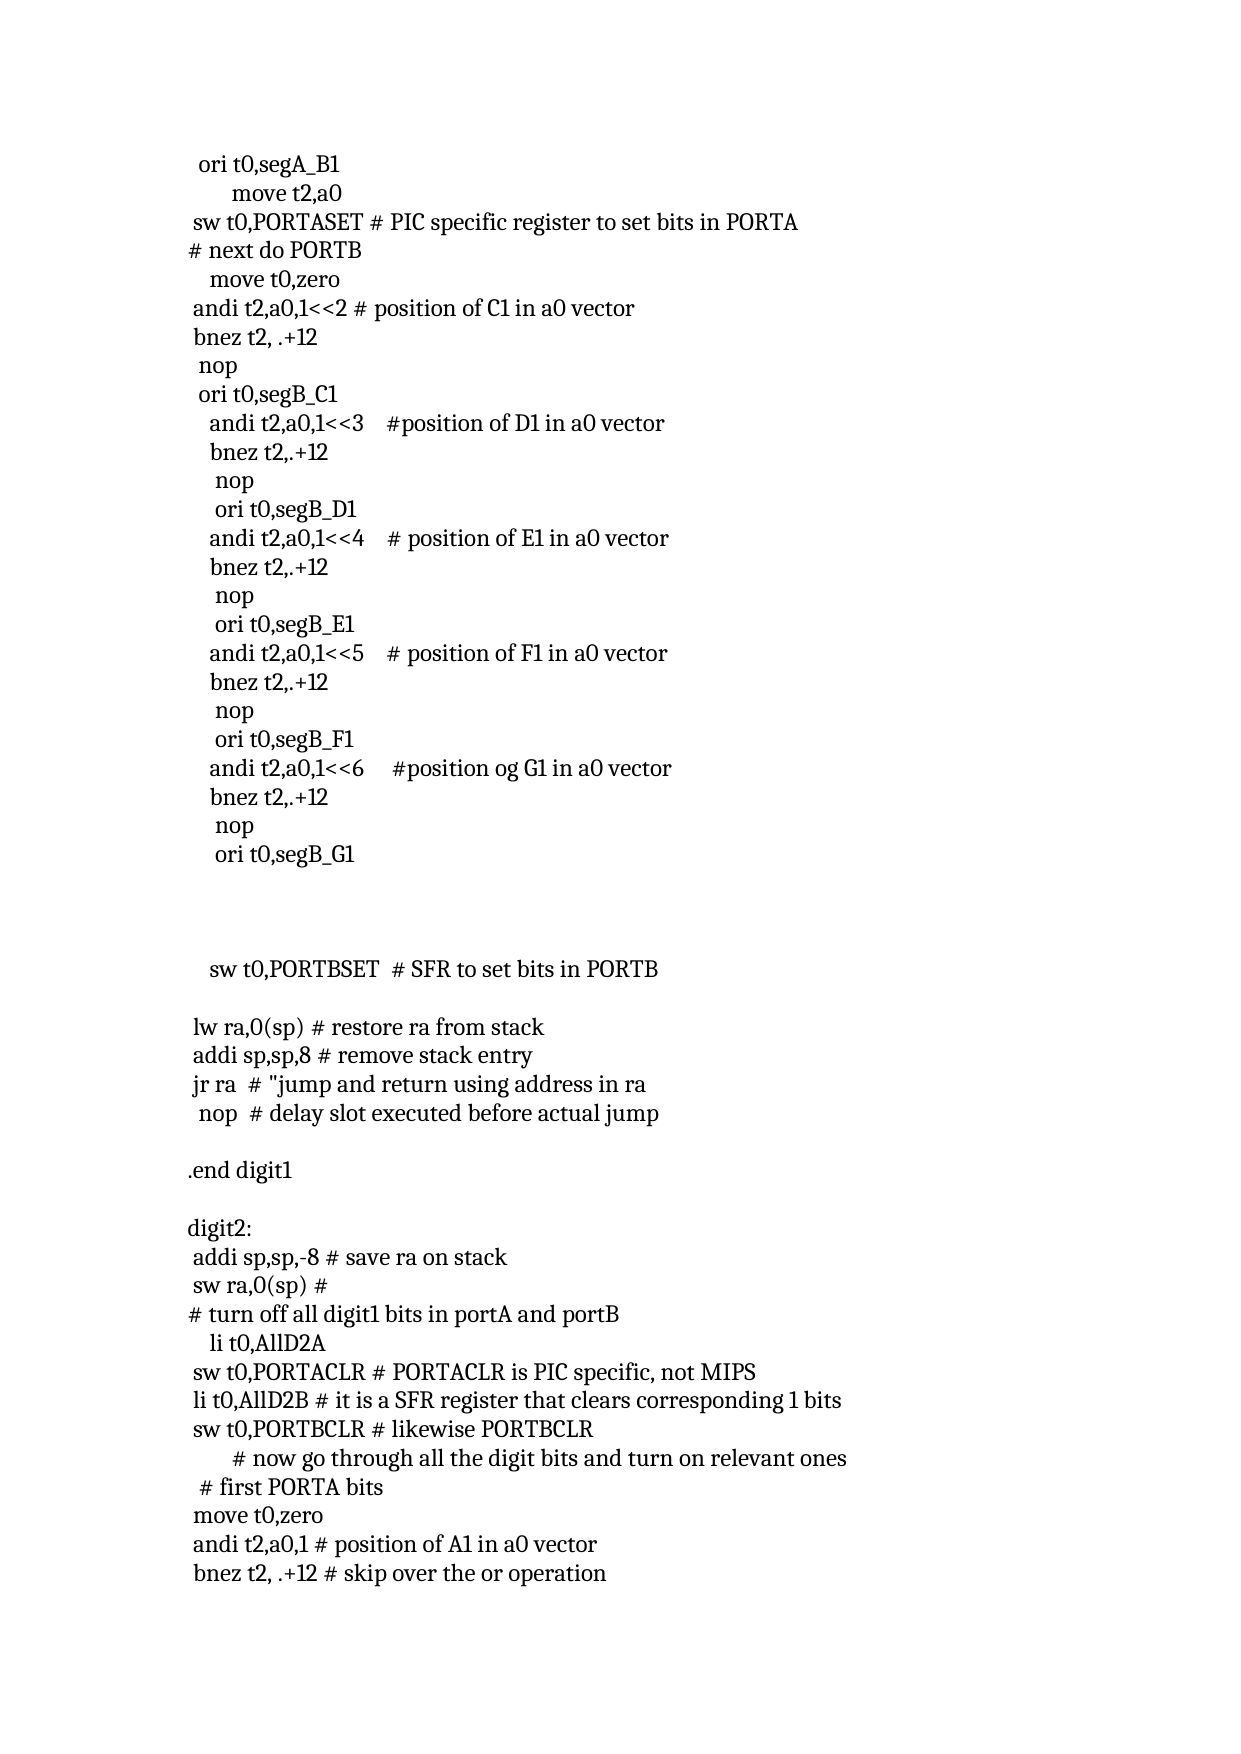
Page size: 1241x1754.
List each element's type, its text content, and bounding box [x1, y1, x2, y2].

text ori t0,segB_F1 [187, 725, 1053, 754]
text bnez t2,.+12 [187, 782, 1053, 811]
text # turn off all digit1 bits in portA and portB [187, 1300, 1053, 1329]
text andi t2,a0,1<<3 #position of D1 in a0 vector [187, 409, 1053, 437]
text jr ra # "jump and return using address in ra [187, 1070, 1053, 1099]
text bnez t2,.+12 [187, 667, 1053, 696]
text nop [187, 696, 1053, 725]
text nop [187, 351, 1053, 380]
text nop [187, 811, 1053, 840]
text addi sp,sp,8 # remove stack entry [187, 1041, 1053, 1070]
text ori t0,segA_B1 [187, 150, 1053, 179]
text ori t0,segB_G1 [187, 840, 1053, 869]
text andi t2,a0,1<<5 # position of F1 in a0 vector [187, 639, 1053, 667]
text # next do PORTB [187, 236, 1053, 265]
text ori t0,segB_D1 [187, 495, 1053, 524]
text andi t2,a0,1<<6 #position og G1 in a0 vector [187, 754, 1053, 782]
text andi t2,a0,1 # position of A1 in a0 vector [187, 1530, 1053, 1559]
text sw t0,PORTBCLR # likewise PORTBCLR [187, 1415, 1053, 1444]
text bnez t2,.+12 [187, 552, 1053, 581]
text sw t0,PORTBSET # SFR to set bits in PORTB [187, 955, 1053, 984]
text move t2,a0 [187, 179, 1053, 207]
text li t0,AllD2A [187, 1329, 1053, 1357]
text nop [187, 581, 1053, 610]
text addi sp,sp,-8 # save ra on stack [187, 1242, 1053, 1271]
text ori t0,segB_E1 [187, 610, 1053, 639]
text ori t0,segB_C1 [187, 380, 1053, 409]
text sw ra,0(sp) # [187, 1271, 1053, 1300]
text # now go through all the digit bits and turn on relevant ones [187, 1444, 1053, 1472]
text .end digit1 [187, 1156, 1053, 1185]
text digit2: [187, 1214, 1053, 1242]
text andi t2,a0,1<<4 # position of E1 in a0 vector [187, 524, 1053, 552]
text bnez t2,.+12 [187, 437, 1053, 466]
text bnez t2, .+12 [187, 322, 1053, 351]
text andi t2,a0,1<<2 # position of C1 in a0 vector [187, 294, 1053, 322]
text li t0,AllD2B # it is a SFR register that clears corresponding 1 bits [187, 1386, 1053, 1415]
text sw t0,PORTASET # PIC specific register to set bits in PORTA [187, 207, 1053, 236]
text sw t0,PORTACLR # PORTACLR is PIC specific, not MIPS [187, 1357, 1053, 1386]
text lw ra,0(sp) # restore ra from stack [187, 1012, 1053, 1041]
text nop # delay slot executed before actual jump [187, 1099, 1053, 1127]
text move t0,zero [187, 265, 1053, 294]
text nop [187, 466, 1053, 495]
text move t0,zero [187, 1501, 1053, 1530]
text # first PORTA bits [187, 1472, 1053, 1501]
text bnez t2, .+12 # skip over the or operation [187, 1559, 1053, 1587]
